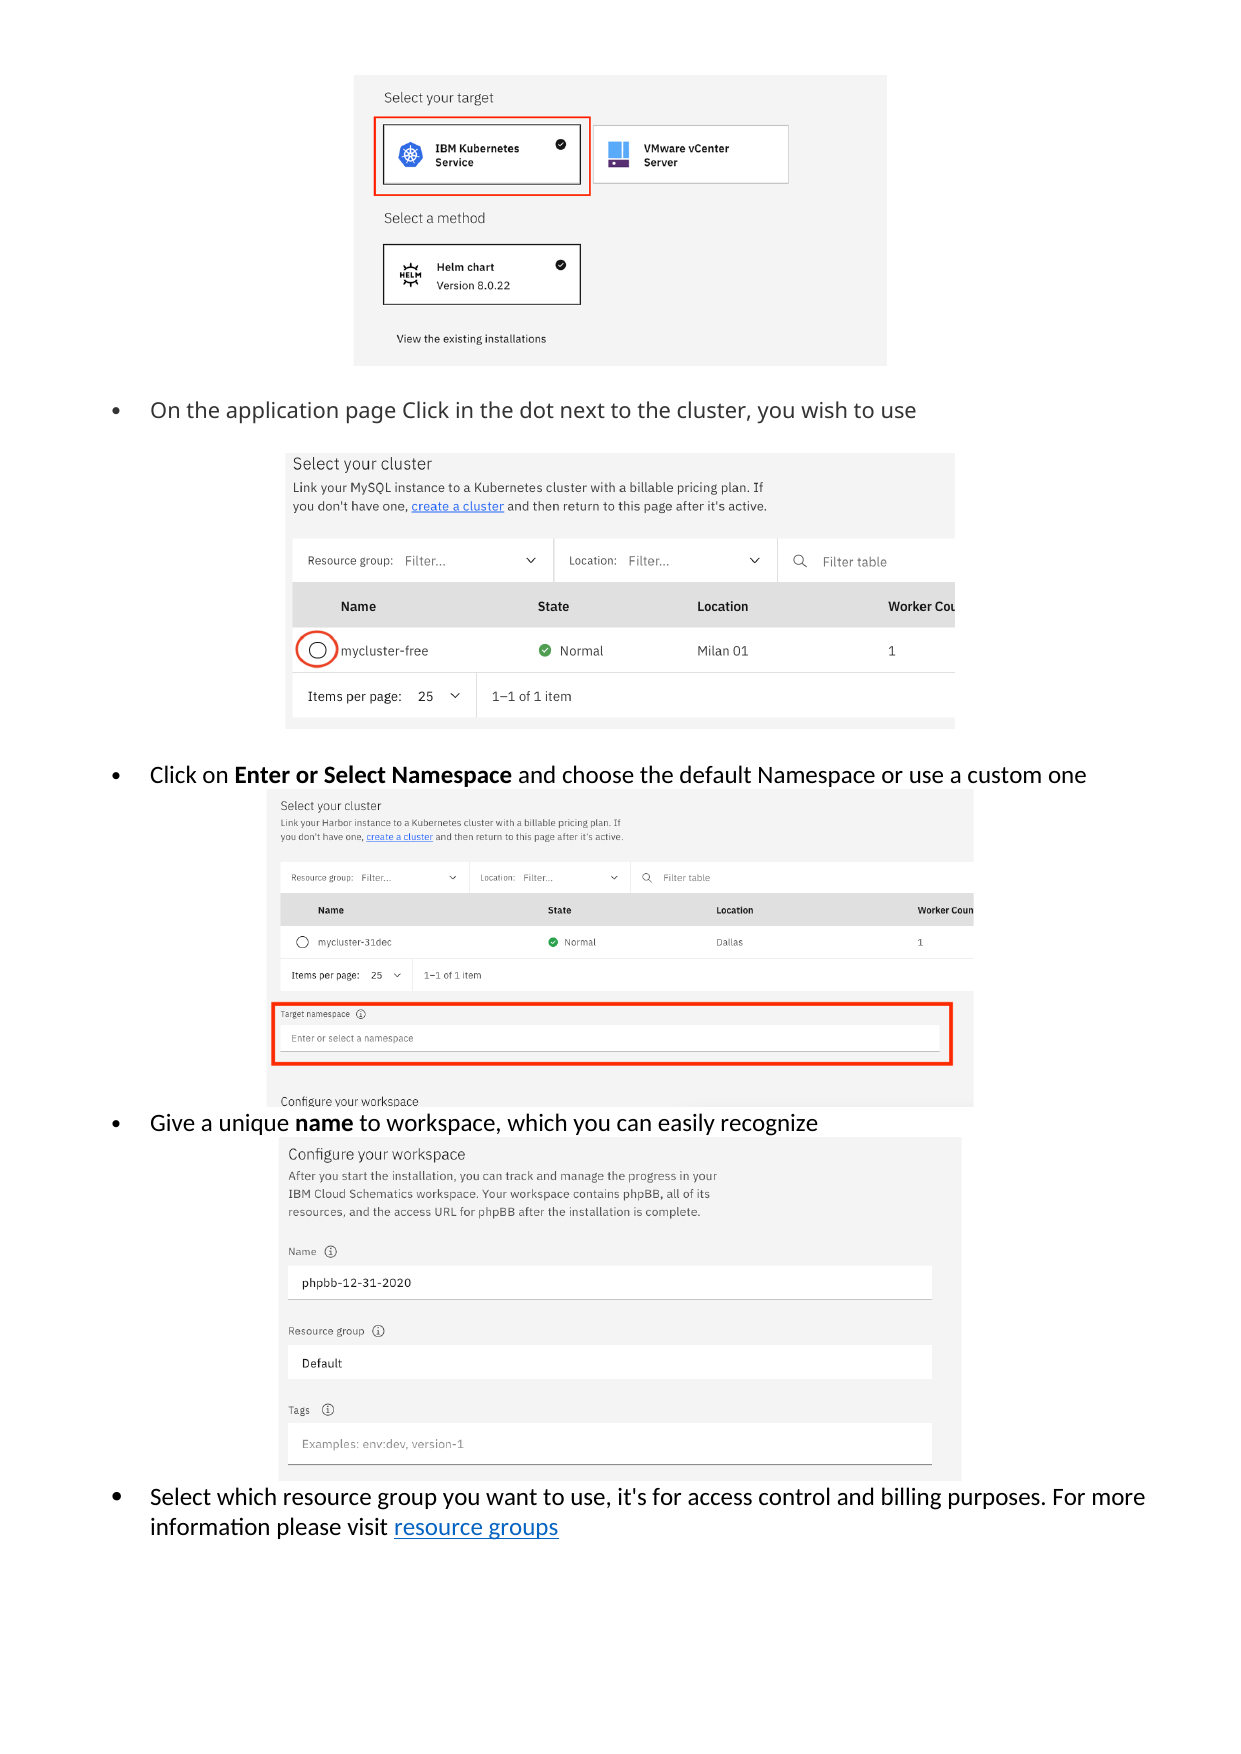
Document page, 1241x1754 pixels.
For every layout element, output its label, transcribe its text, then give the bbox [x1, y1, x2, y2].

list Give a unique name to workspace, which you can easily recognize [112, 1107, 1165, 1138]
list Click on Enter or Select Namespace and choose the default Namespace or use a custom one [112, 759, 1165, 790]
picture [278, 1137, 962, 1481]
picture [285, 453, 955, 729]
picture [266, 789, 974, 1107]
list On the application page Click in the dot next to the cluster, you wish to use [112, 395, 1165, 424]
picture [353, 75, 887, 366]
list Select which resource group you want to use, it's for access control and billing purposes. For more information please visit resource groups [112, 1481, 1165, 1542]
